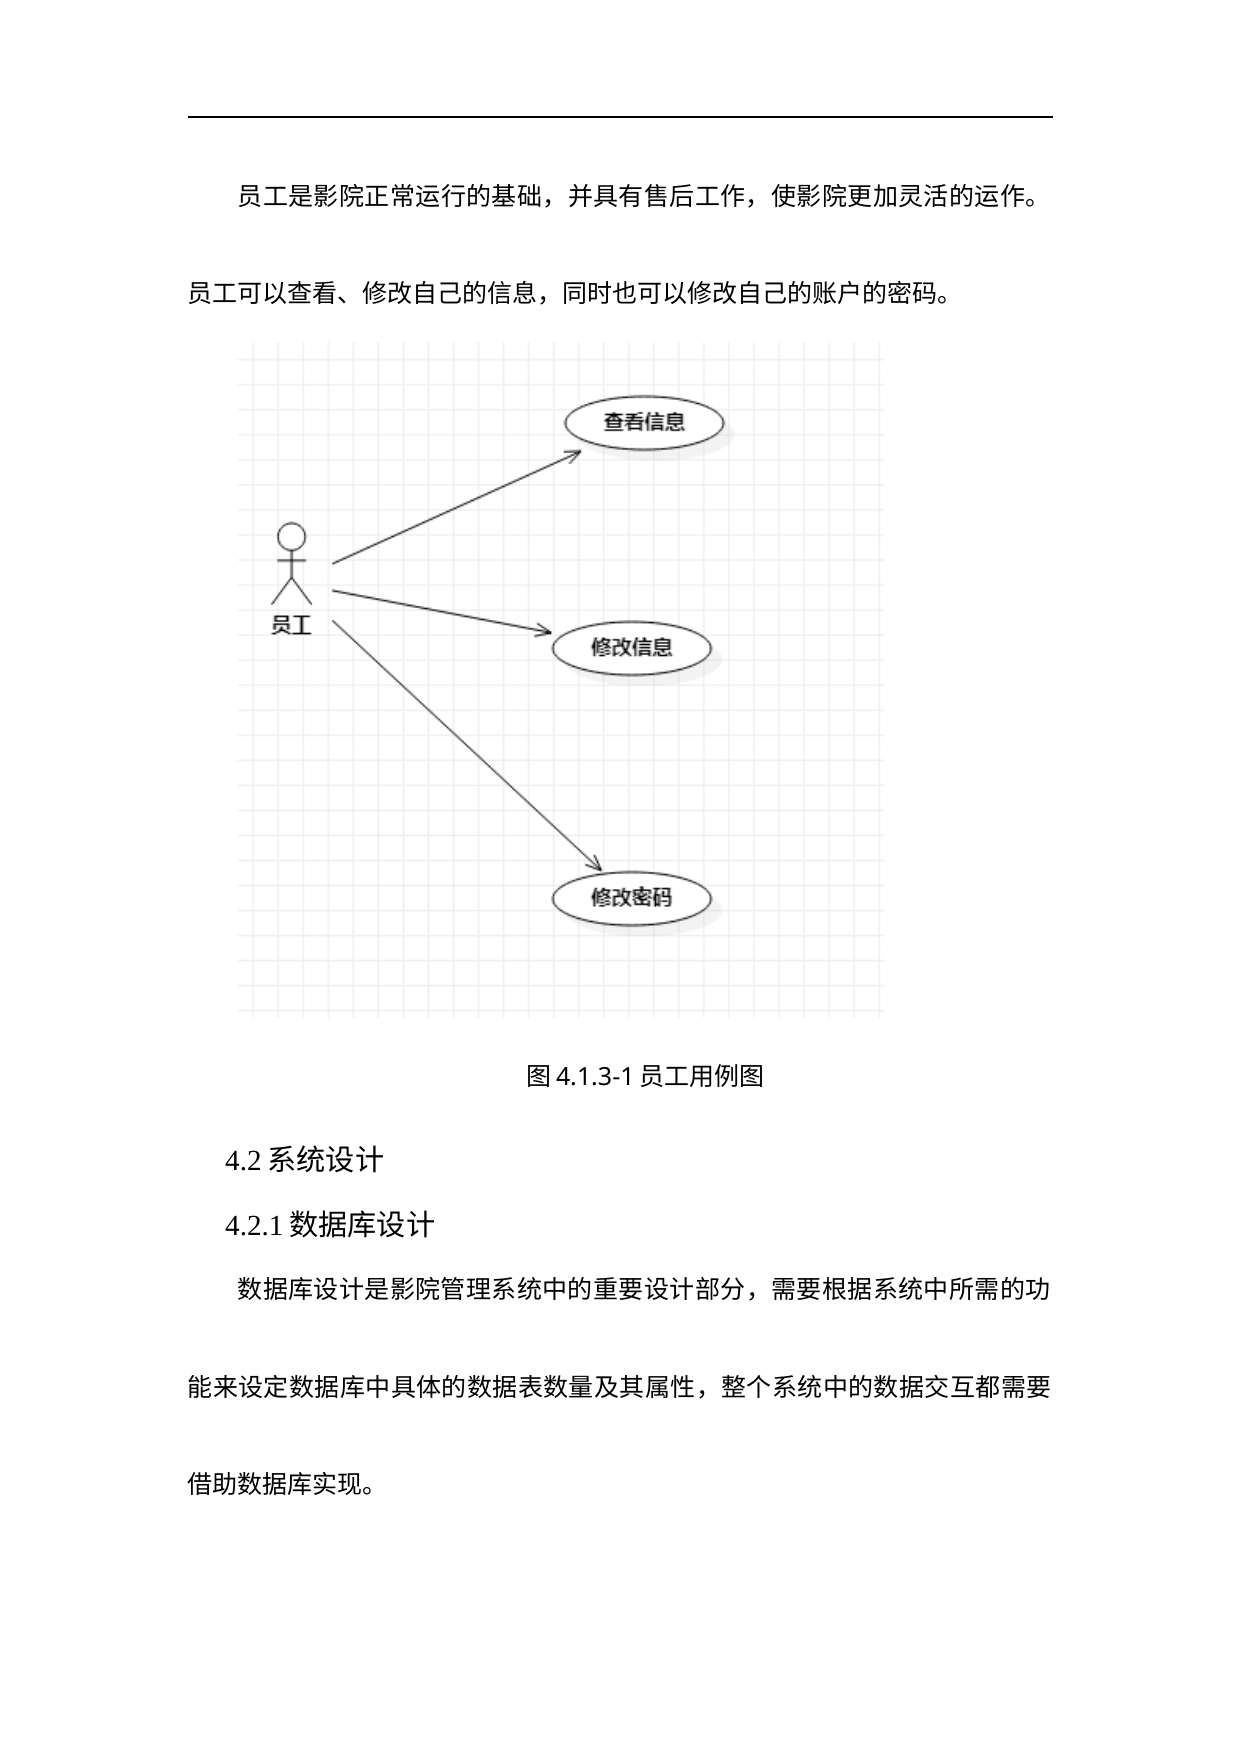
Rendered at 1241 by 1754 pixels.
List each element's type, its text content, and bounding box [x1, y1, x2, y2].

text 员工是影院正常运行的基础，并具有售后工作，使影院更加灵活的运作。员工可以查看、修改自己的信息，同时也可以修改自己的账户的密码。 [187, 162, 1053, 324]
text 图4.1.3-1员工用例图 [187, 1042, 1053, 1107]
text 数据库设计是影院管理系统中的重要设计部分，需要根据系统中所需的功能来设定数据库中具体的数据表数量及其属性，整个系统中的数据交互都需要借助数据库实现。 [187, 1255, 1053, 1515]
text 4.2系统设计 [225, 1125, 1053, 1190]
text 4.2.1数据库设计 [225, 1190, 1053, 1255]
picture [237, 342, 885, 1018]
